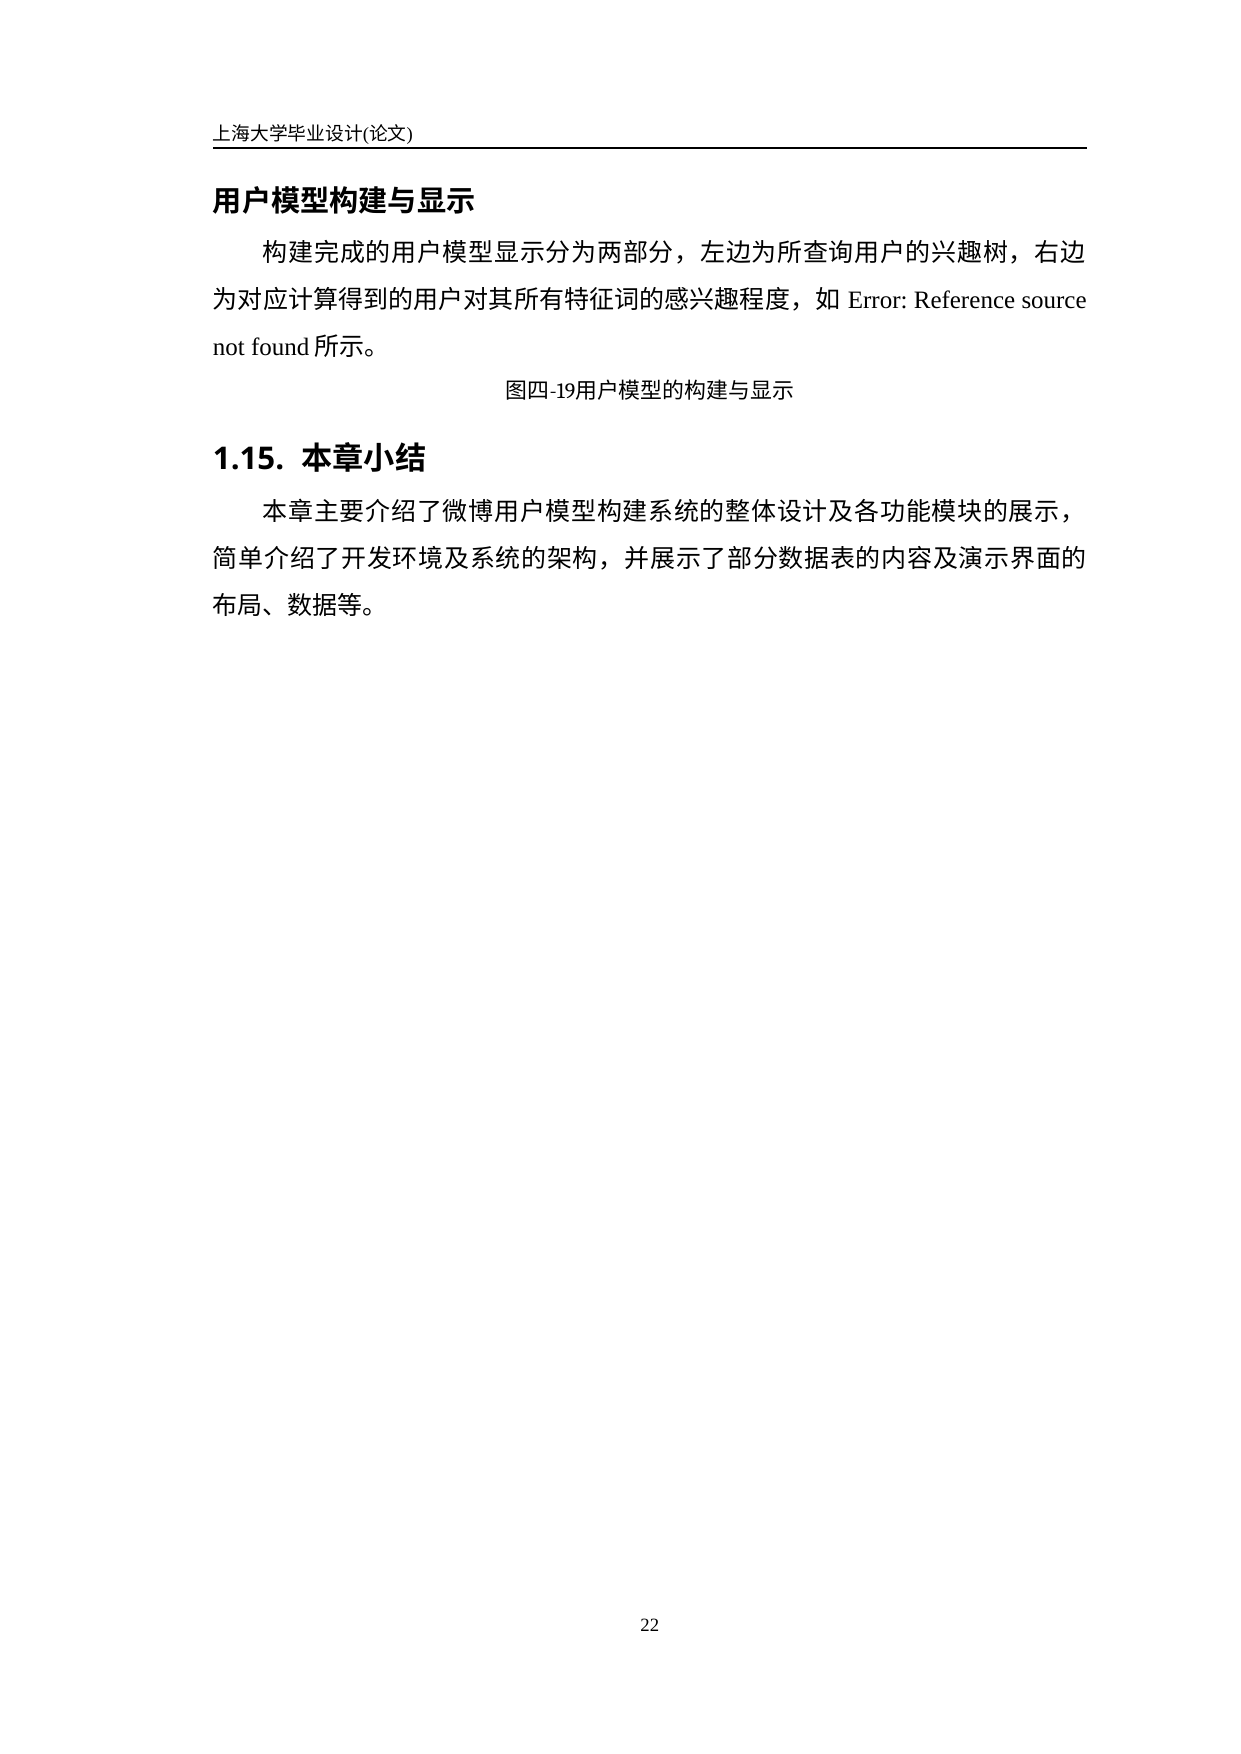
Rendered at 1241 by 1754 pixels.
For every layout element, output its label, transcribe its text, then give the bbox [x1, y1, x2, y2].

text 本章主要介绍了微博用户模型构建系统的整体设计及各功能模块的展示，简单介绍了开发环境及系统的架构，并展示了部分数据表的内容及演示界面的布局、数据等。 [213, 491, 1087, 622]
subtitle 用户模型构建与显示 [213, 177, 1087, 219]
subtitle 本章小结 [213, 433, 1087, 479]
